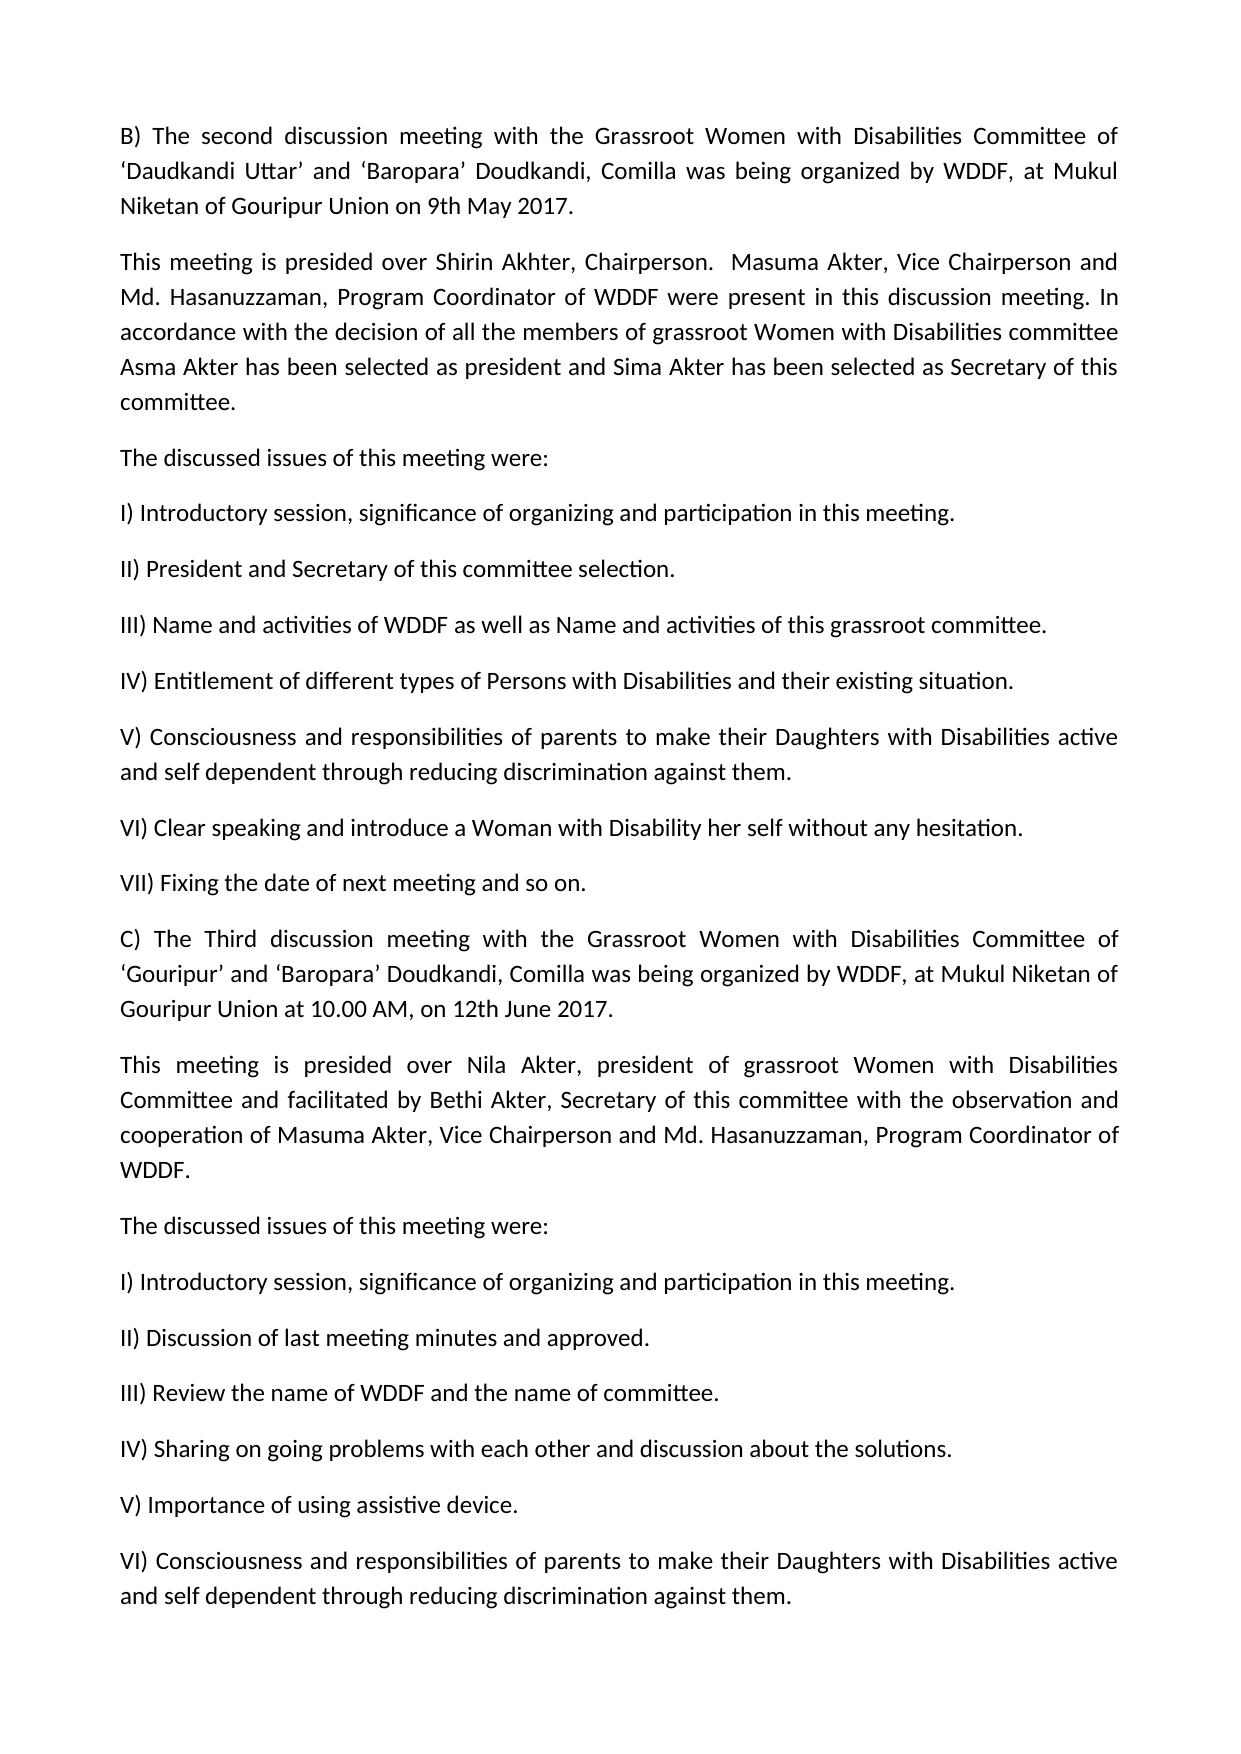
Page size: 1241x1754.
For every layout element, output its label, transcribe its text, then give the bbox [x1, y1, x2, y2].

text VI) Clear speaking and introduce a Woman with Disability her self without any hesitation. [120, 812, 1120, 842]
text The discussed issues of this meeting were: [120, 442, 1120, 472]
text II) Discussion of last meeting minutes and approved. [120, 1322, 1120, 1352]
text This meeting is presided over Shirin Akhter, Chairperson. Masuma Akter, Vice Chairperson and Md. Hasanuzzaman, Program Coordinator of WDDF were present in this discussion meeting. In accordance with the decision of all the members of grassroot Women with Disabilities committee Asma Akter has been selected as president and Sima Akter has been selected as Secretary of this committee. [120, 246, 1120, 416]
text III) Name and activities of WDDF as well as Name and activities of this grassroot committee. [120, 609, 1120, 640]
text II) President and Secretary of this committee selection. [120, 553, 1120, 584]
text C) The Third discussion meeting with the Grassroot Women with Disabilities Committee of ‘Gouripur’ and ‘Baropara’ Doudkandi, Comilla was being organized by WDDF, at Mukul Niketan of Gouripur Union at 10.00 AM, on 12th June 2017. [120, 923, 1120, 1024]
text III) Review the name of WDDF and the name of committee. [120, 1377, 1120, 1408]
text This meeting is presided over Nila Akter, president of grassroot Women with Disabilities Committee and facilitated by Bethi Akter, Secretary of this committee with the observation and cooperation of Masuma Akter, Vice Chairperson and Md. Hasanuzzaman, Program Coordinator of WDDF. [120, 1049, 1120, 1185]
text VI) Consciousness and responsibilities of parents to make their Daughters with Disabilities active and self dependent through reducing discrimination against them. [120, 1545, 1120, 1611]
text B) The second discussion meeting with the Grassroot Women with Disabilities Committee of ‘Daudkandi Uttar’ and ‘Baropara’ Doudkandi, Comilla was being organized by WDDF, at Mukul Niketan of Gouripur Union on 9th May 2017. [120, 120, 1120, 221]
text IV) Sharing on going problems with each other and discussion about the solutions. [120, 1433, 1120, 1464]
text IV) Entitlement of different types of Persons with Disabilities and their existing situation. [120, 665, 1120, 696]
text I) Introductory session, significance of organizing and participation in this meeting. [120, 497, 1120, 528]
text V) Importance of using assistive device. [120, 1489, 1120, 1520]
text I) Introductory session, significance of organizing and participation in this meeting. [120, 1266, 1120, 1296]
text V) Consciousness and responsibilities of parents to make their Daughters with Disabilities active and self dependent through reducing discrimination against them. [120, 721, 1120, 786]
text The discussed issues of this meeting were: [120, 1210, 1120, 1241]
text VII) Fixing the date of next meeting and so on. [120, 867, 1120, 898]
